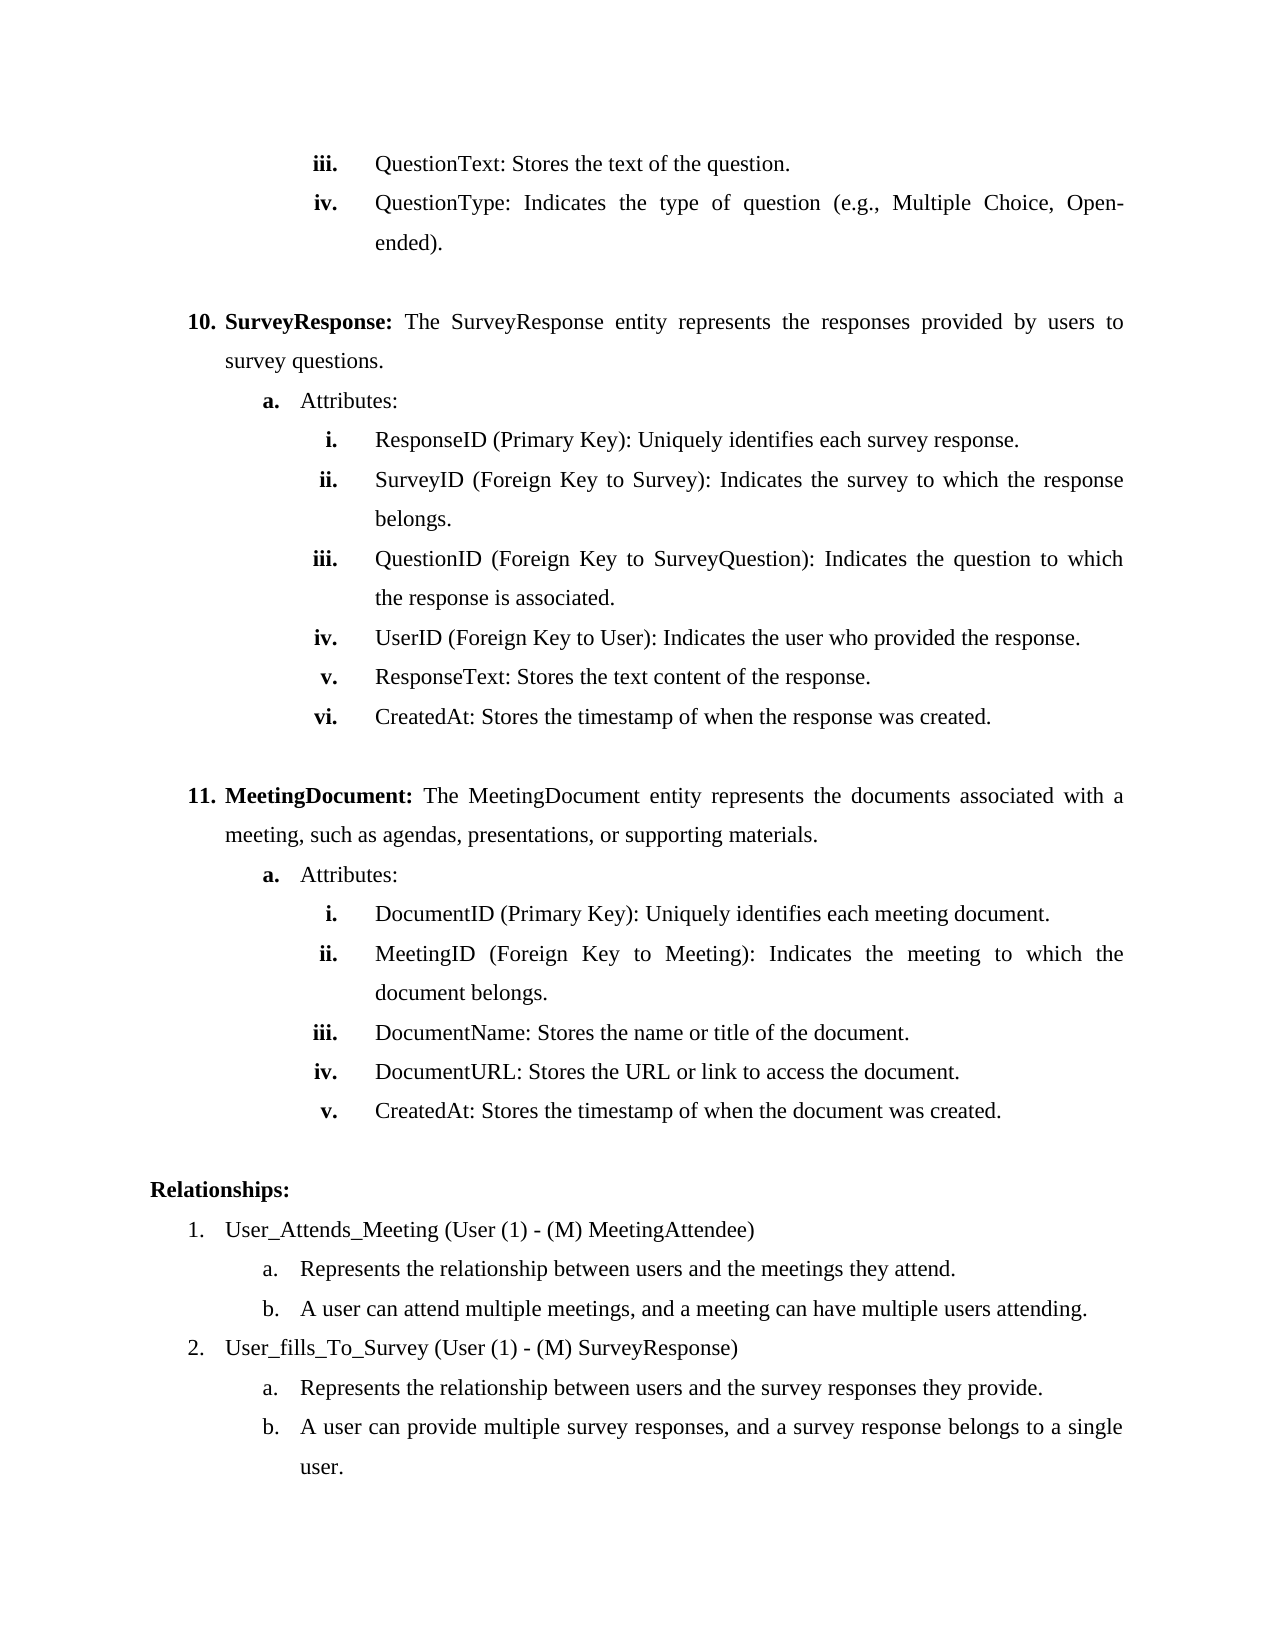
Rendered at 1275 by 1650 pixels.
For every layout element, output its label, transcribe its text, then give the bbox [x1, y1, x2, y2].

list UserID (Foreign Key to User): Indicates the user who provided the response. [337, 624, 1125, 650]
list CreatedAt: Stores the timestamp of when the document was created. [337, 1097, 1125, 1124]
list DocumentURL: Stores the URL or link to access the document. [337, 1058, 1125, 1084]
list CreatedAt: Stores the timestamp of when the response was created. [337, 703, 1125, 729]
text Relationships: [150, 1176, 1125, 1203]
list Attributes: [262, 387, 1125, 413]
list A user can provide multiple survey responses, and a survey response belongs to a single user. [262, 1413, 1125, 1479]
list DocumentID (Primary Key): Uniquely identifies each meeting document. [337, 900, 1125, 926]
list Represents the relationship between users and the survey responses they provide. [262, 1374, 1125, 1400]
list MeetingDocument: The MeetingDocument entity represents the documents associated with a meeting, such as agendas, presentations, or supporting materials. [187, 782, 1125, 847]
list QuestionText: Stores the text of the question. [337, 150, 1125, 176]
list Attributes: [262, 861, 1125, 887]
list DocumentName: Stores the name or title of the document. [337, 1018, 1125, 1045]
list QuestionType: Indicates the type of question (e.g., Multiple Choice, Open-ended). [337, 189, 1125, 255]
list ResponseText: Stores the text content of the response. [337, 663, 1125, 689]
list User_fills_To_Survey (User (1) - (M) SurveyResponse) [187, 1334, 1125, 1361]
list A user can attend multiple meetings, and a meeting can have multiple users attending. [262, 1295, 1125, 1321]
list MeetingID (Foreign Key to Meeting): Indicates the meeting to which the document belongs. [337, 939, 1125, 1005]
list SurveyID (Foreign Key to Survey): Indicates the survey to which the response belongs. [337, 466, 1125, 532]
list ResponseID (Primary Key): Uniquely identifies each survey response. [337, 426, 1125, 453]
list Represents the relationship between users and the meetings they attend. [262, 1255, 1125, 1282]
list SurveyResponse: The SurveyResponse entity represents the responses provided by users to survey questions. [187, 308, 1125, 374]
list QuestionID (Foreign Key to SurveyQuestion): Indicates the question to which the response is associated. [337, 545, 1125, 611]
list User_Attends_Meeting (User (1) - (M) MeetingAttendee) [187, 1216, 1125, 1242]
